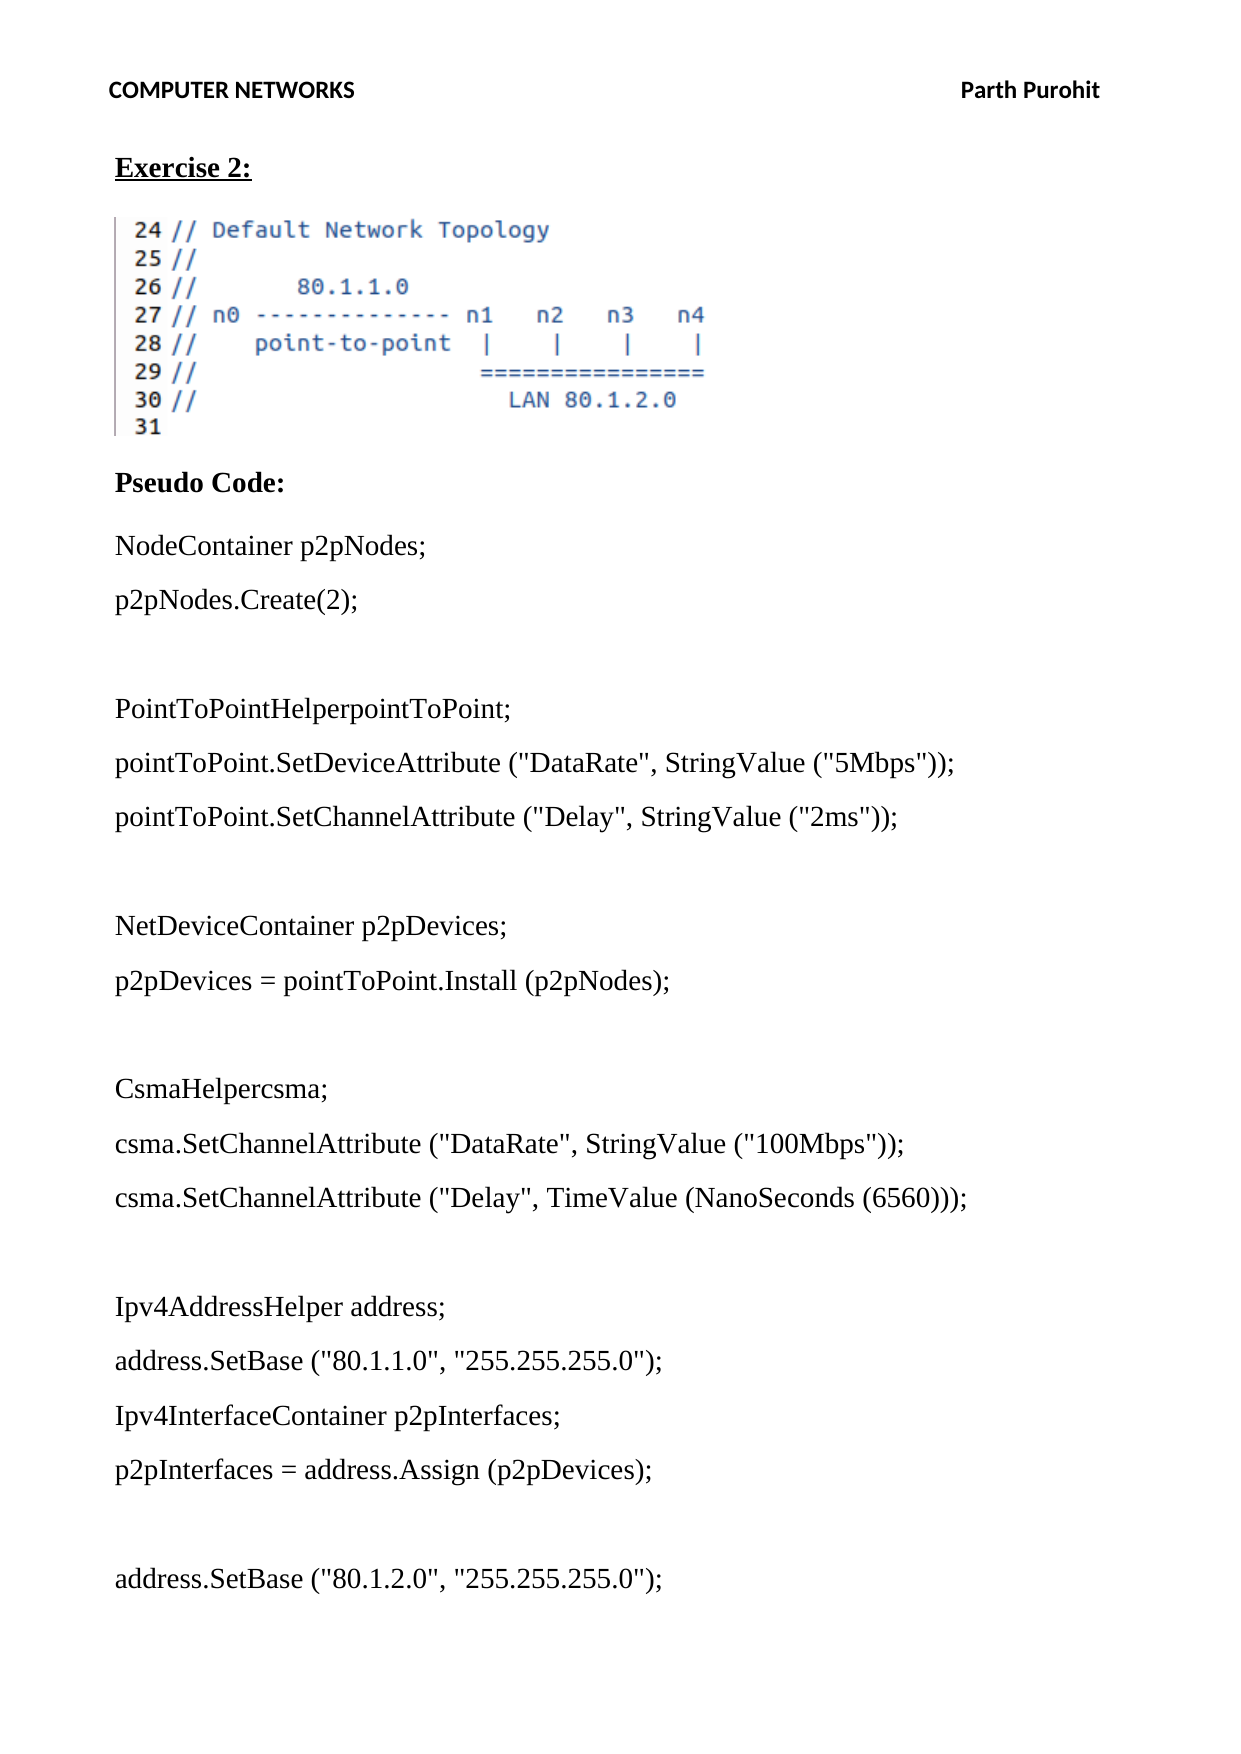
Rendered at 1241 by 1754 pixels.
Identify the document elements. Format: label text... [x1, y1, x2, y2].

text csma.SetChannelAttribute ("Delay", TimeValue (NanoSeconds (6560))); [114, 1180, 1144, 1214]
text csma.SetChannelAttribute ("DataRate", StringValue ("100Mbps")); [114, 1126, 1144, 1159]
text pointToPoint.SetDeviceAttribute ("DataRate", StringValue ("5Mbps")); [114, 745, 1144, 779]
text Exercise 2: [114, 150, 1144, 183]
text Pseudo Code: [114, 465, 1144, 498]
text address.SetBase ("80.1.1.0", "255.255.255.0"); [114, 1343, 1144, 1377]
text p2pDevices = pointToPoint.Install (p2pNodes); [114, 963, 1144, 996]
text pointToPoint.SetChannelAttribute ("Delay", StringValue ("2ms")); [114, 799, 1144, 833]
text address.SetBase ("80.1.2.0", "255.255.255.0"); [114, 1561, 1144, 1594]
text NetDeviceContainer p2pDevices; [114, 908, 1144, 942]
text CsmaHelpercsma; [114, 1071, 1144, 1105]
text PointToPointHelperpointToPoint; [114, 691, 1144, 724]
text Ipv4InterfaceContainer p2pInterfaces; [114, 1398, 1144, 1431]
text Ipv4AddressHelper address; [114, 1289, 1144, 1322]
text p2pInterfaces = address.Assign (p2pDevices); [114, 1452, 1144, 1486]
text NodeContainer p2pNodes; [114, 528, 1144, 561]
text p2pNodes.Create(2); [114, 582, 1144, 616]
picture [114, 217, 840, 436]
